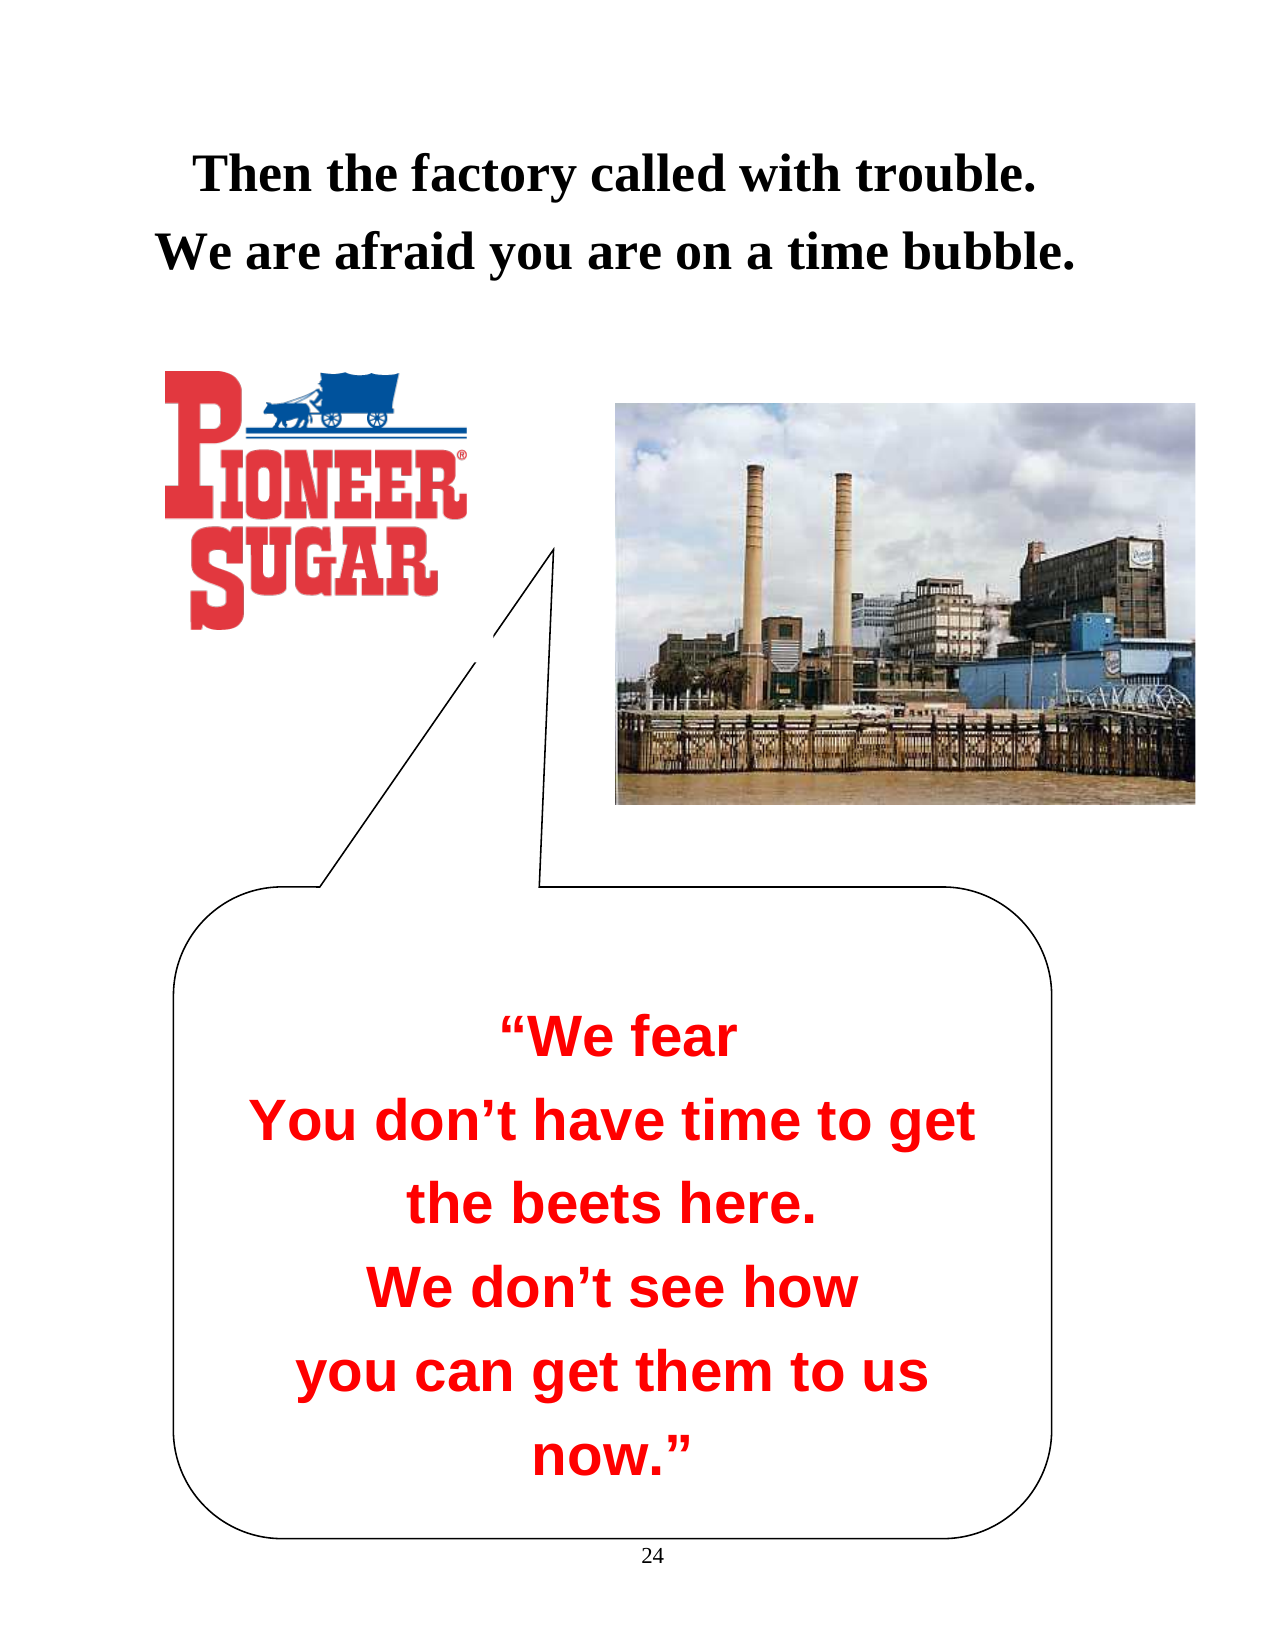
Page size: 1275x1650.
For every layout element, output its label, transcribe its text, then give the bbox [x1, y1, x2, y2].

picture [165, 371, 467, 630]
picture [615, 403, 1196, 805]
text We are afraid you are on a time bubble. [112, 219, 1080, 281]
text Then the factory called with trouble. [112, 141, 1080, 203]
